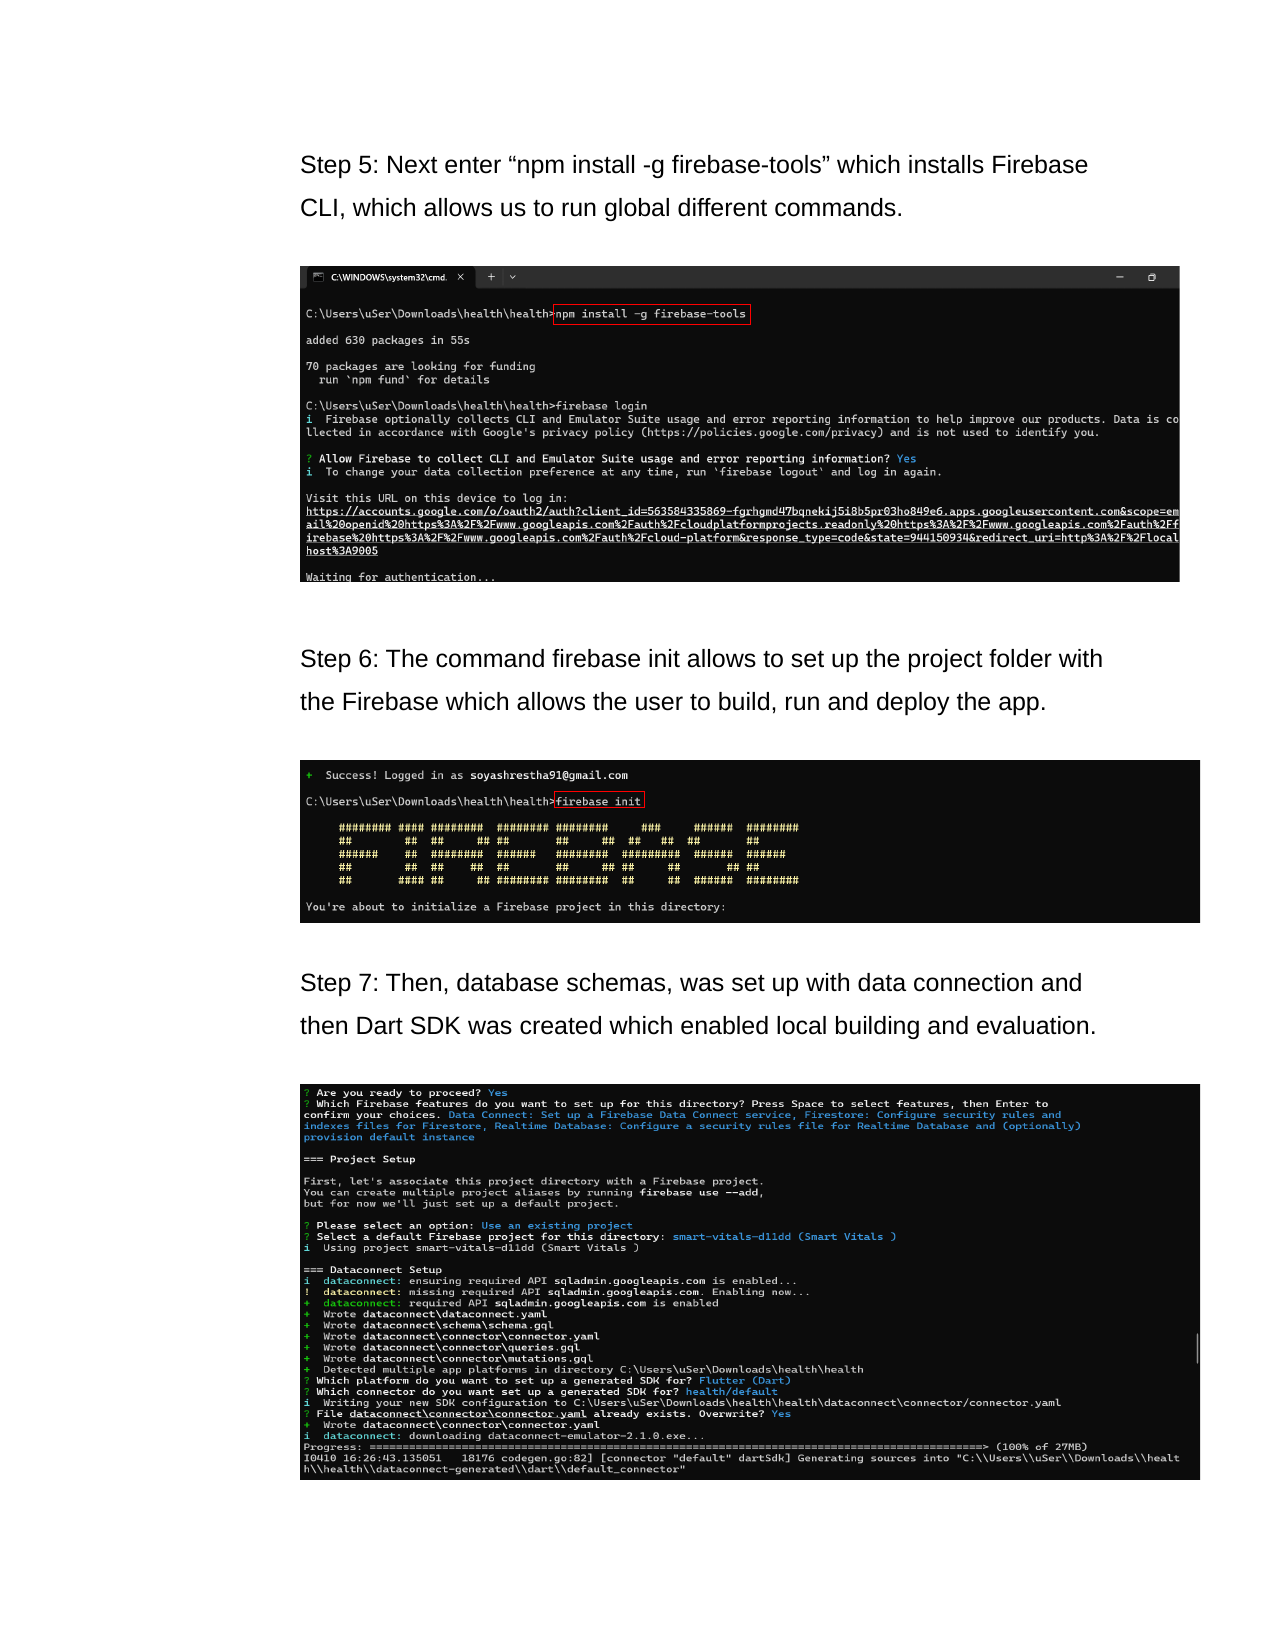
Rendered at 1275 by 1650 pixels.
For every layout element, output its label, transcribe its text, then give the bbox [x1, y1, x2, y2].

picture [300, 266, 1180, 582]
list Step 7: Then, database schemas, was set up with data connection and then Dart SDK was created which enabled local building and evaluation. [300, 968, 1125, 1040]
list Step 5: Next enter “npm install -g firebase-tools” which installs Firebase CLI, which allows us to run global different commands. [300, 150, 1125, 222]
picture [300, 1084, 1200, 1480]
picture [300, 760, 1200, 923]
list Step 6: The command firebase init allows to set up the project folder with the Firebase which allows the user to build, run and deploy the app. [300, 644, 1125, 716]
